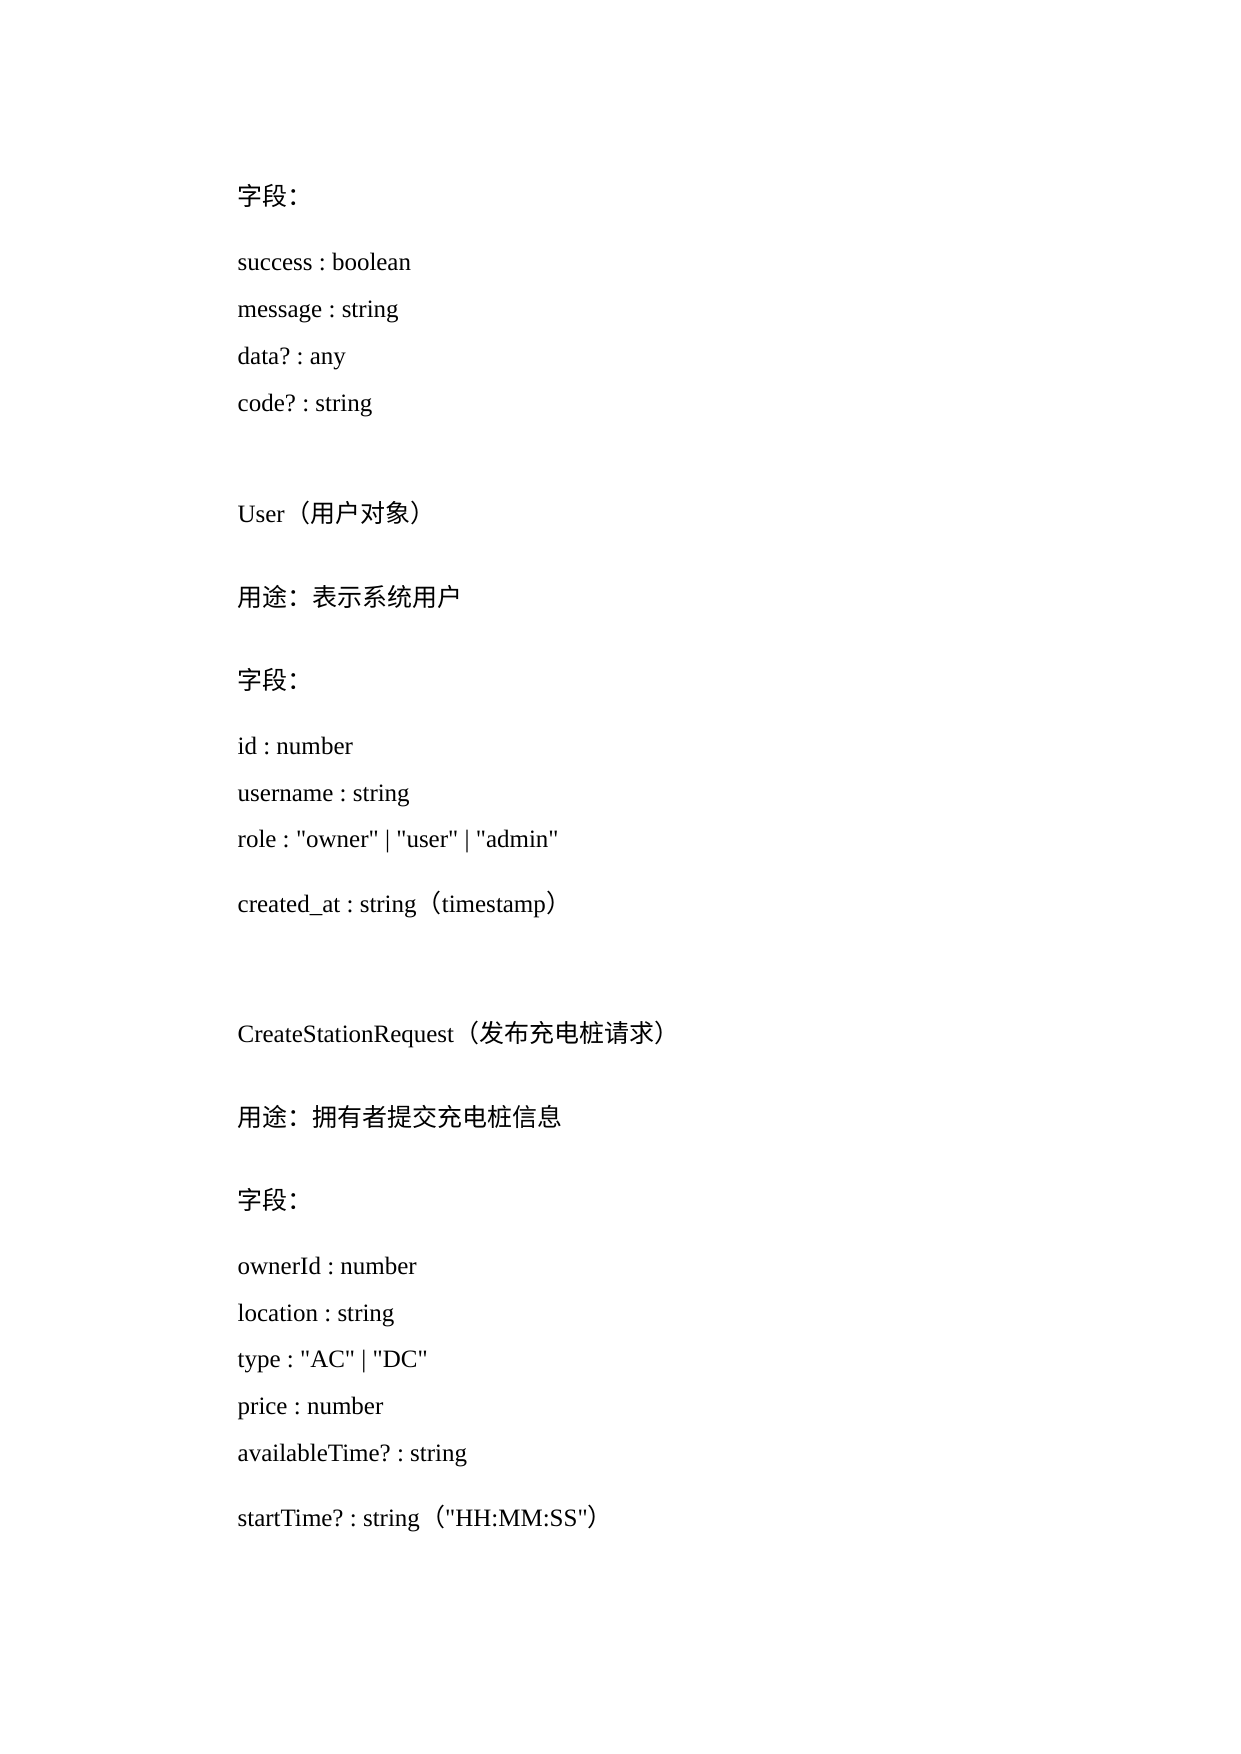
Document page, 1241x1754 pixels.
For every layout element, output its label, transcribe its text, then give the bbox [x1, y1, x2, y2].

text 字段： [187, 1166, 1053, 1231]
text User（用户对象） [187, 479, 1053, 544]
text created_at : string（timestamp） [187, 869, 1053, 934]
text location : string [187, 1296, 1053, 1328]
text 字段： [187, 646, 1053, 711]
text username : string [187, 776, 1053, 808]
text CreateStationRequest（发布充电桩请求） [187, 999, 1053, 1064]
text availableTime? : string [187, 1436, 1053, 1469]
text startTime? : string（"HH:MM:SS"） [187, 1483, 1053, 1548]
text 字段： [187, 162, 1053, 227]
text type : "AC" | "DC" [187, 1343, 1053, 1375]
text ownerId : number [187, 1249, 1053, 1281]
text success : boolean [187, 245, 1053, 278]
text role : "owner" | "user" | "admin" [187, 823, 1053, 855]
text 用途：拥有者提交充电桩信息 [187, 1083, 1053, 1148]
text message : string [187, 292, 1053, 324]
text 用途：表示系统用户 [187, 563, 1053, 628]
text data? : any [187, 339, 1053, 371]
text id : number [187, 729, 1053, 761]
text price : number [187, 1389, 1053, 1422]
text code? : string [187, 386, 1053, 418]
